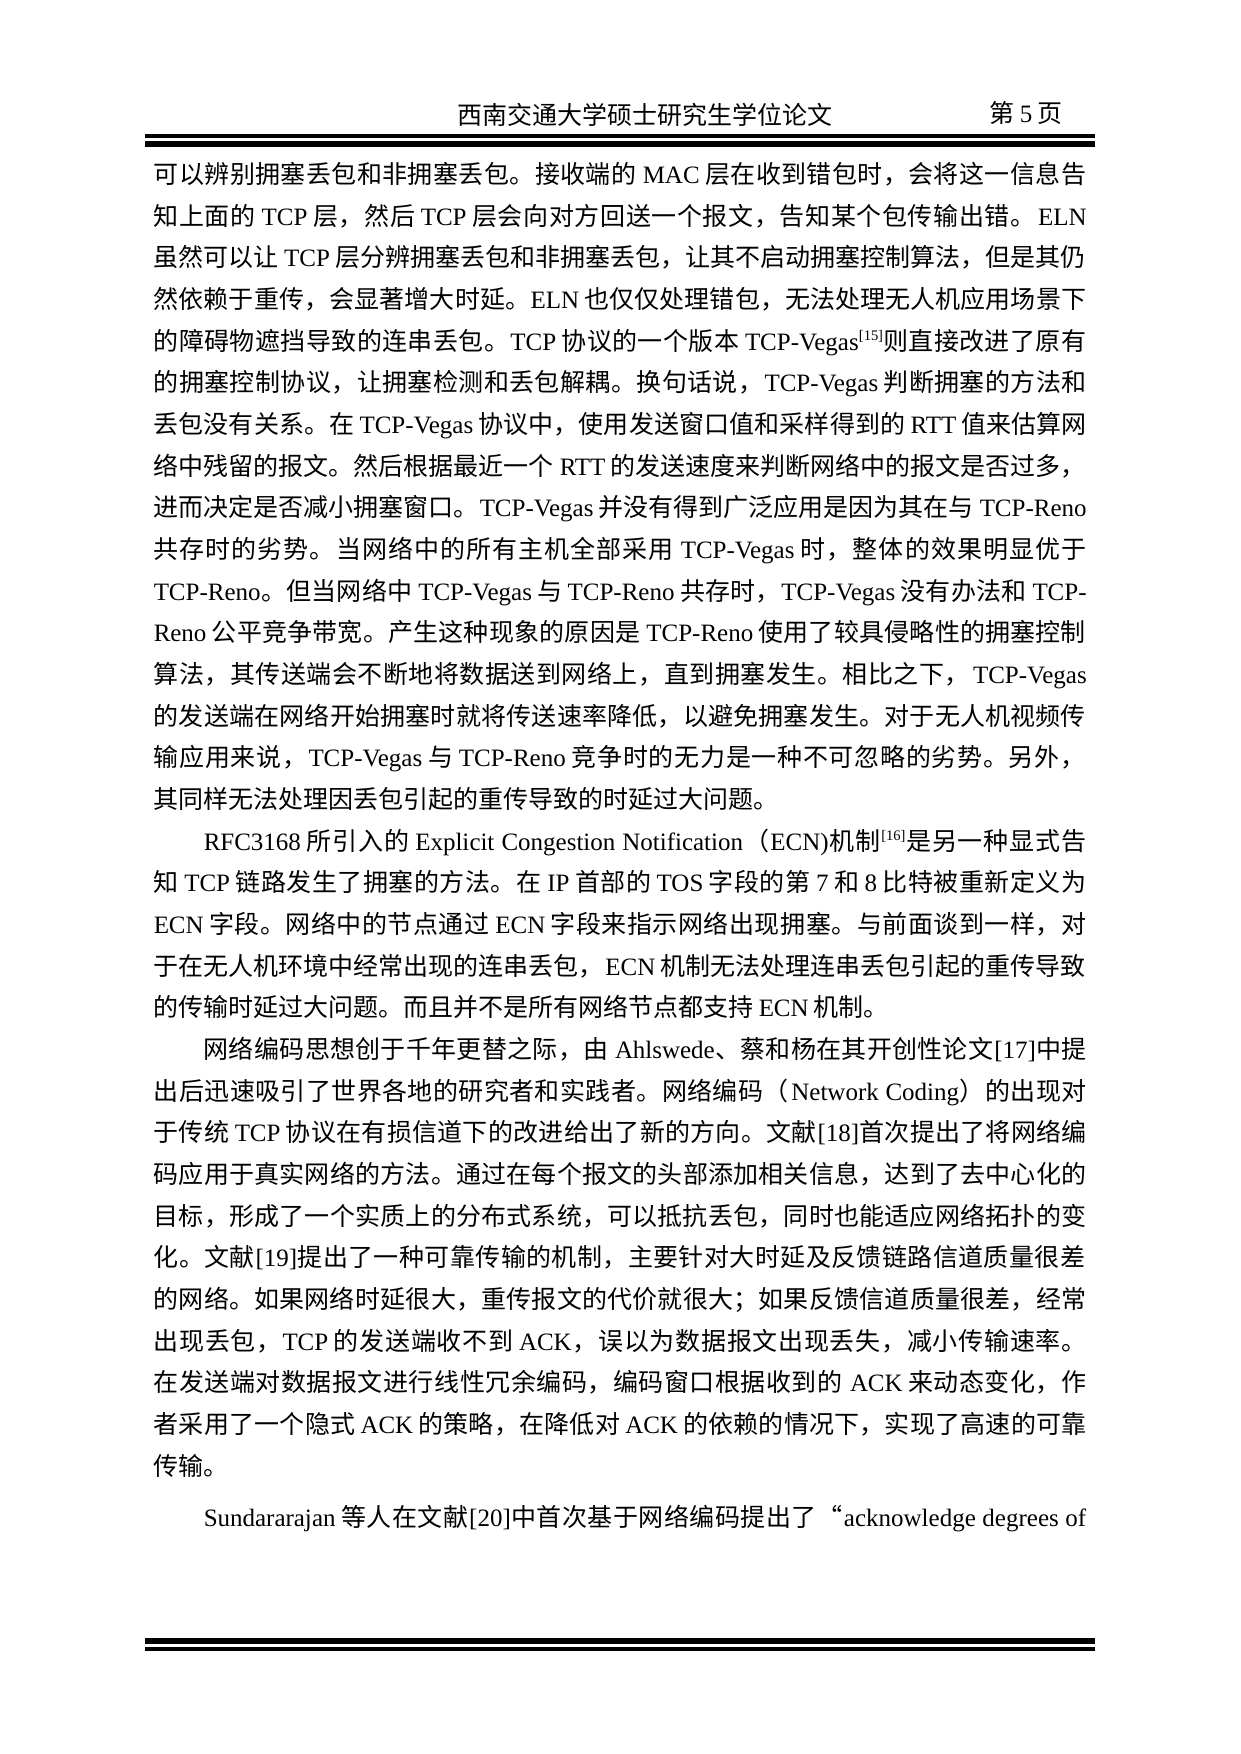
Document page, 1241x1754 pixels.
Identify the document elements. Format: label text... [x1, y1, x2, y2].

text RFC3168所引入的Explicit Congestion Notification（ECN)机制[16]是另一种显式告知TCP链路发生了拥塞的方法。在IP首部的TOS字段的第7和8比特被重新定义为ECN字段。网络中的节点通过ECN字段来指示网络出现拥塞。与前面谈到一样，对于在无人机环境中经常出现的连串丢包，ECN机制无法处理连串丢包引起的重传导致的传输时延过大问题。而且并不是所有网络节点都支持ECN机制。 [153, 817, 1087, 1025]
text 网络编码思想创于千年更替之际，由Ahlswede、蔡和杨在其开创性论文[17]中提出后迅速吸引了世界各地的研究者和实践者。网络编码（Network Coding）的出现对于传统TCP协议在有损信道下的改进给出了新的方向。文献[18]首次提出了将网络编码应用于真实网络的方法。通过在每个报文的头部添加相关信息，达到了去中心化的目标，形成了一个实质上的分布式系统，可以抵抗丢包，同时也能适应网络拓扑的变化。文献[19]提出了一种可靠传输的机制，主要针对大时延及反馈链路信道质量很差的网络。如果网络时延很大，重传报文的代价就很大；如果反馈信道质量很差，经常出现丢包，TCP的发送端收不到ACK，误以为数据报文出现丢失，减小传输速率。在发送端对数据报文进行线性冗余编码，编码窗口根据收到的ACK来动态变化，作者采用了一个隐式ACK的策略，在降低对ACK的依赖的情况下，实现了高速的可靠传输。 [153, 1025, 1087, 1483]
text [153, 150, 1087, 817]
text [153, 1483, 1087, 1548]
